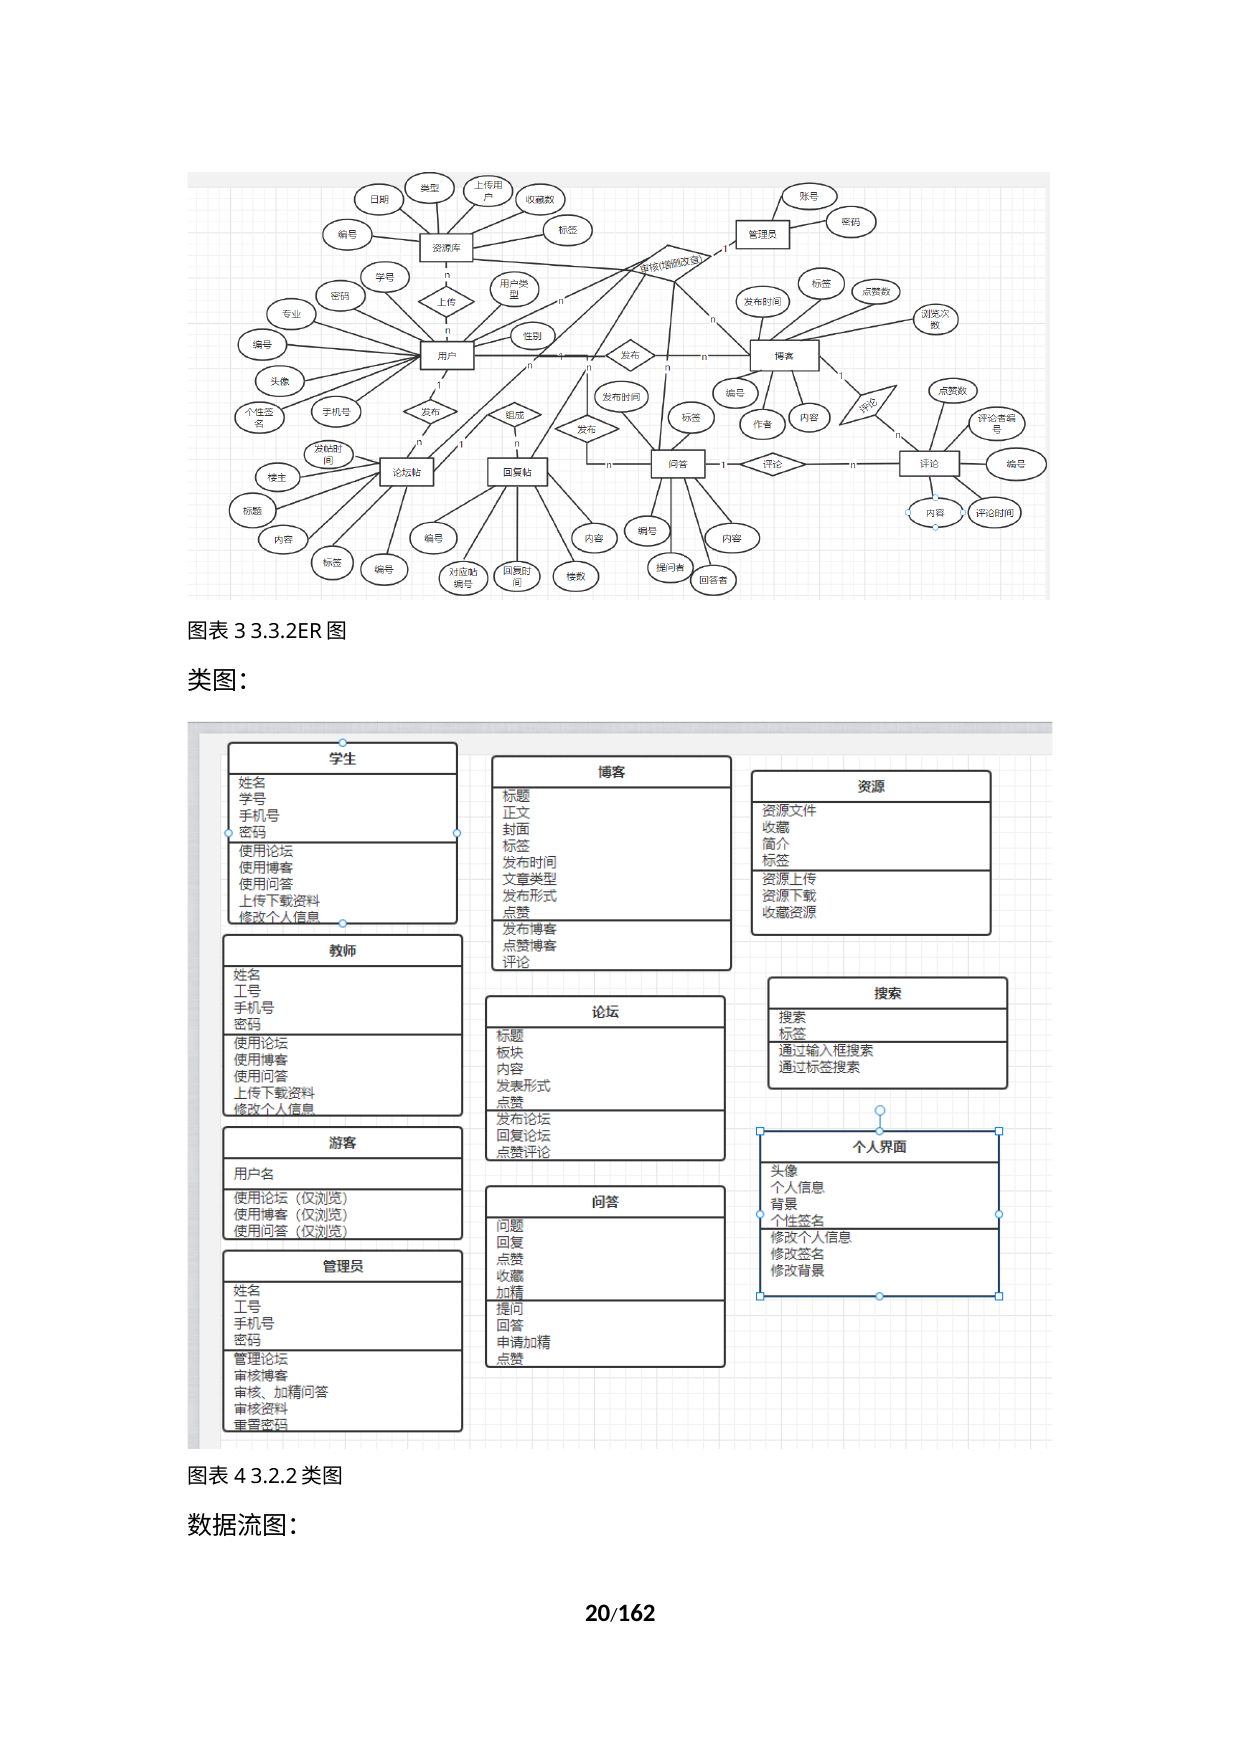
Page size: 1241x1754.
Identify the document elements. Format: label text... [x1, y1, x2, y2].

text 图表 4 3.2.2类图 [187, 1458, 1053, 1491]
text 图表 3 3.3.2ER图 [187, 613, 1053, 646]
picture [187, 172, 1050, 600]
text 数据流图： [187, 1491, 1053, 1556]
picture [187, 721, 1053, 1449]
text 类图： [187, 646, 1053, 711]
